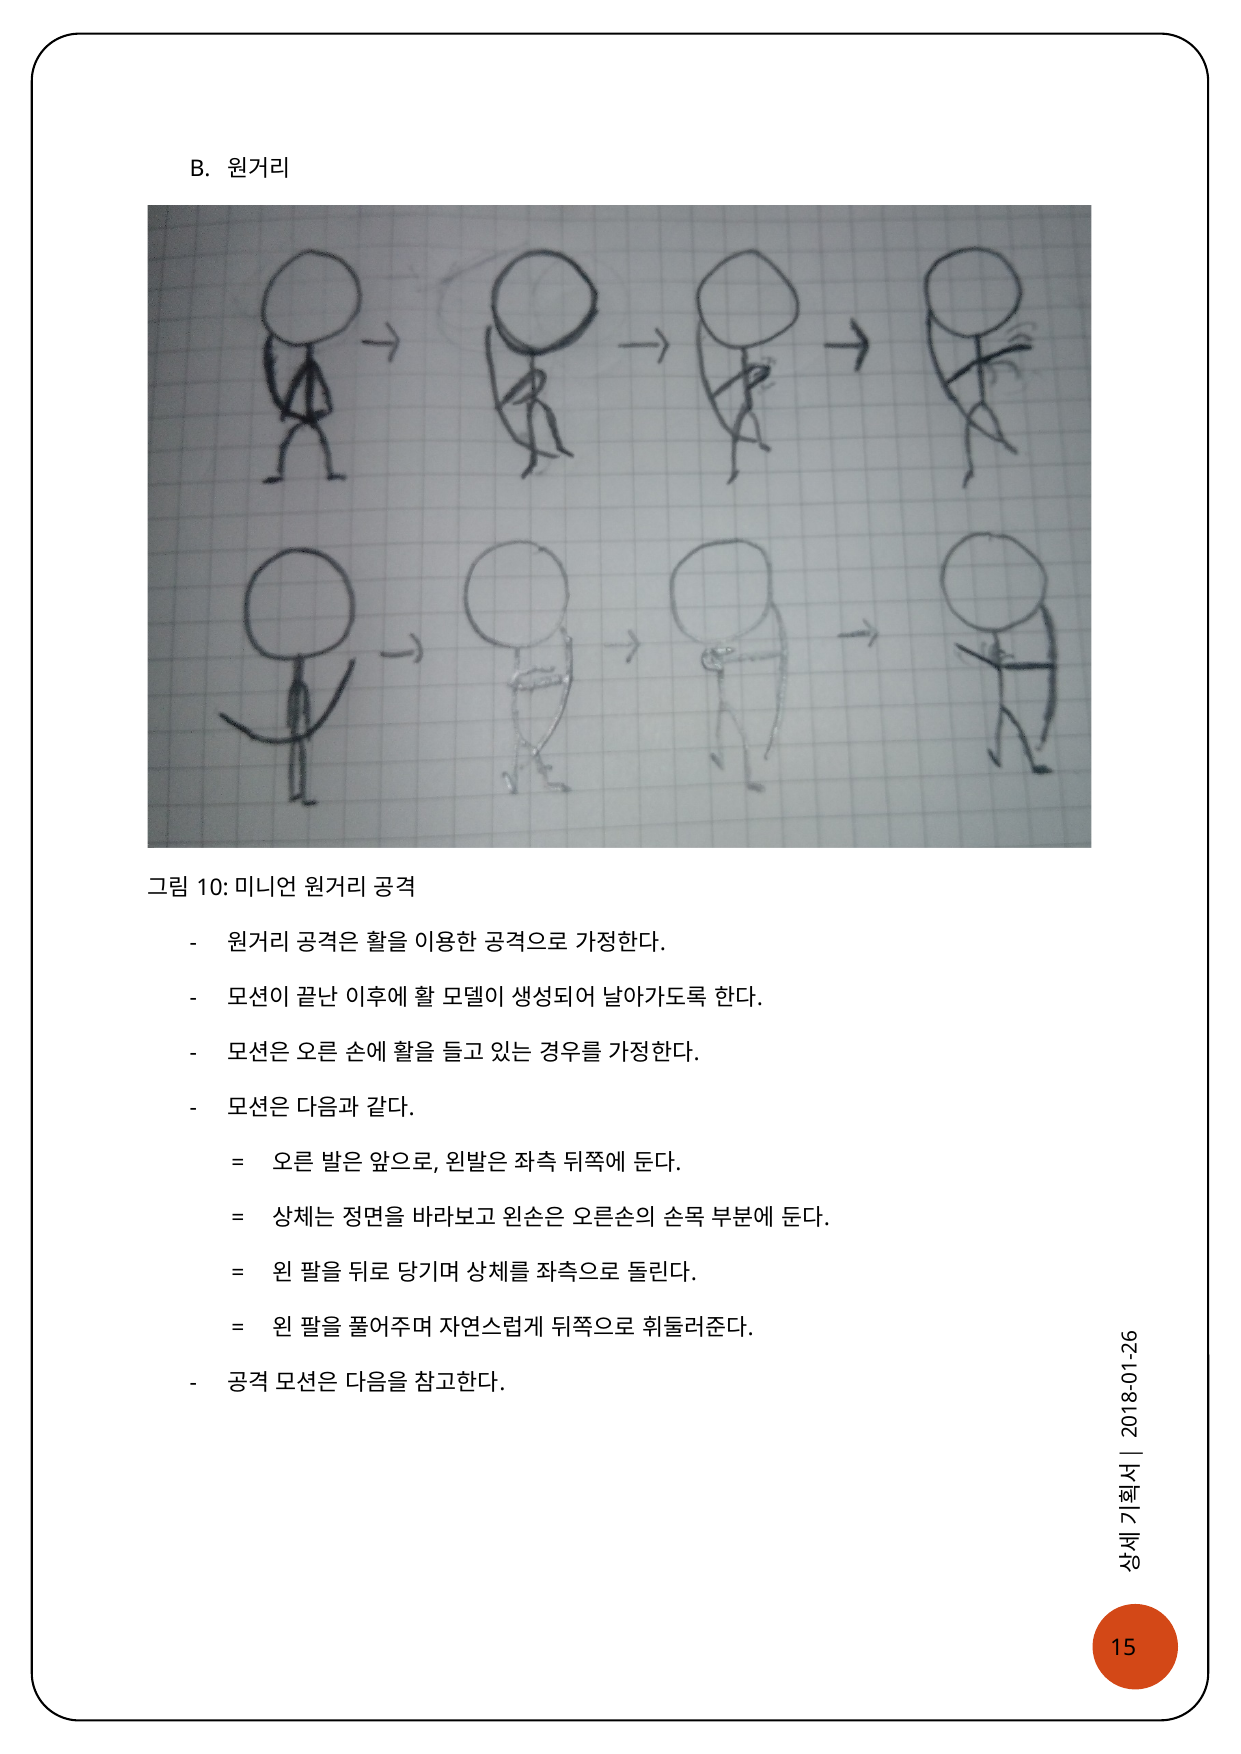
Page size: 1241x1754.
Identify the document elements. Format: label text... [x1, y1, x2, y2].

list 왼 팔을 뒤로 당기며 상체를 좌측으로 돌린다. [231, 1253, 1092, 1287]
list 원거리 공격은 활을 이용한 공격으로 가정한다. [189, 923, 1092, 957]
list 상체는 정면을 바라보고 왼손은 오른손의 손목 부분에 둔다. [231, 1198, 1092, 1232]
list 공격 모션은 다음을 참고한다. [189, 1363, 1092, 1397]
list 모션은 오른 손에 활을 들고 있는 경우를 가정한다. [189, 1033, 1092, 1067]
picture [147, 205, 1092, 848]
list 모션은 다음과 같다. [189, 1088, 1092, 1122]
list 오른 발은 앞으로, 왼발은 좌측 뒤쪽에 둔다. [231, 1143, 1092, 1177]
text 그림 10: 미니언 원거리 공격 [148, 868, 1092, 902]
list 원거리 [189, 150, 1092, 183]
list 왼 팔을 풀어주며 자연스럽게 뒤쪽으로 휘둘러준다. [231, 1308, 1092, 1342]
list 모션이 끝난 이후에 활 모델이 생성되어 날아가도록 한다. [189, 978, 1092, 1012]
